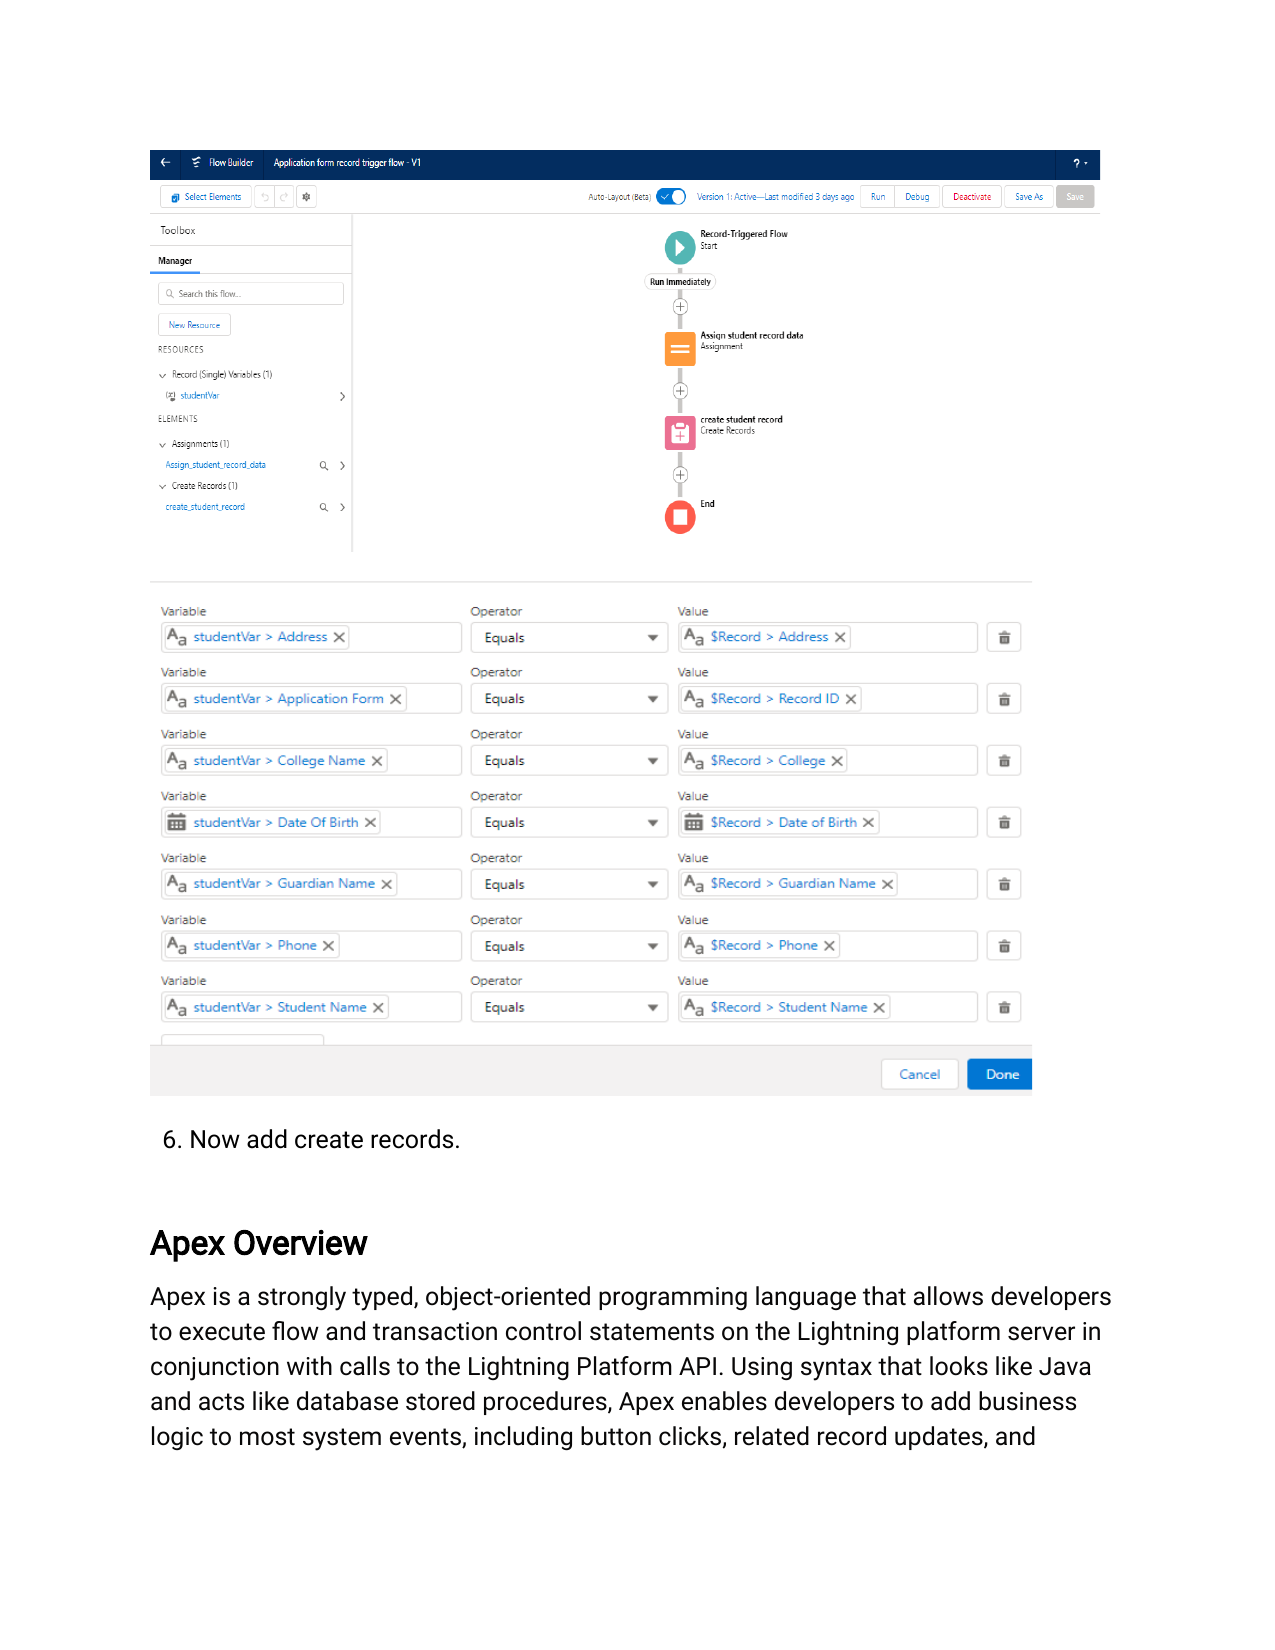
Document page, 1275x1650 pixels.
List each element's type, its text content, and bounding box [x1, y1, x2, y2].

subtitle Apex Overview [164, 1230, 1125, 1260]
picture [150, 580, 1033, 1096]
picture [150, 150, 1100, 552]
text 6. Now add create records. [150, 1125, 1125, 1154]
